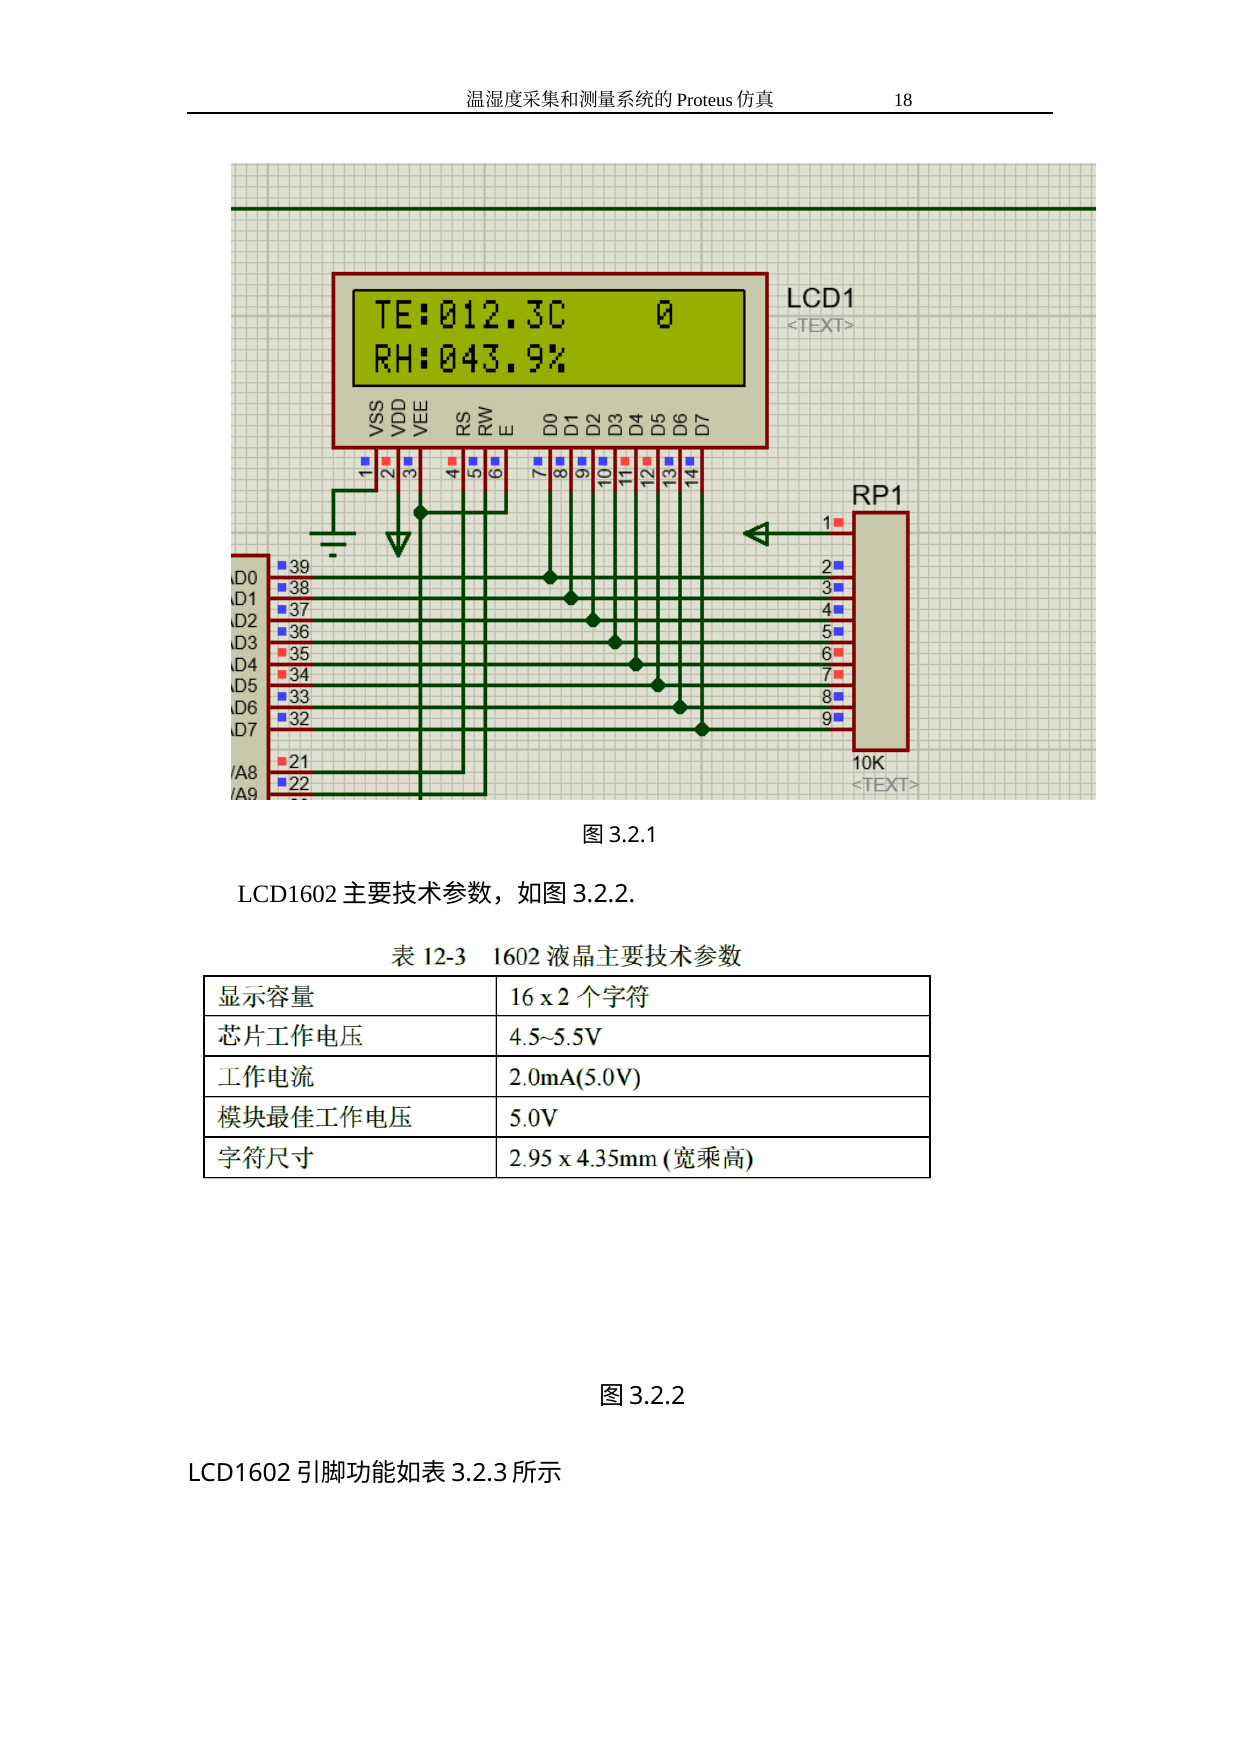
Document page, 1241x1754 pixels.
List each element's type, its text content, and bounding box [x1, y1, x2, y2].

text 图3.2.1 [187, 816, 1053, 850]
text 图3.2.2 [187, 1359, 1053, 1427]
picture [231, 163, 1096, 800]
text LCD1602引脚功能如表3.2.3所示 [187, 1436, 1053, 1504]
picture [201, 935, 949, 1179]
text LCD1602主要技术参数，如图3.2.2. [237, 858, 1053, 926]
